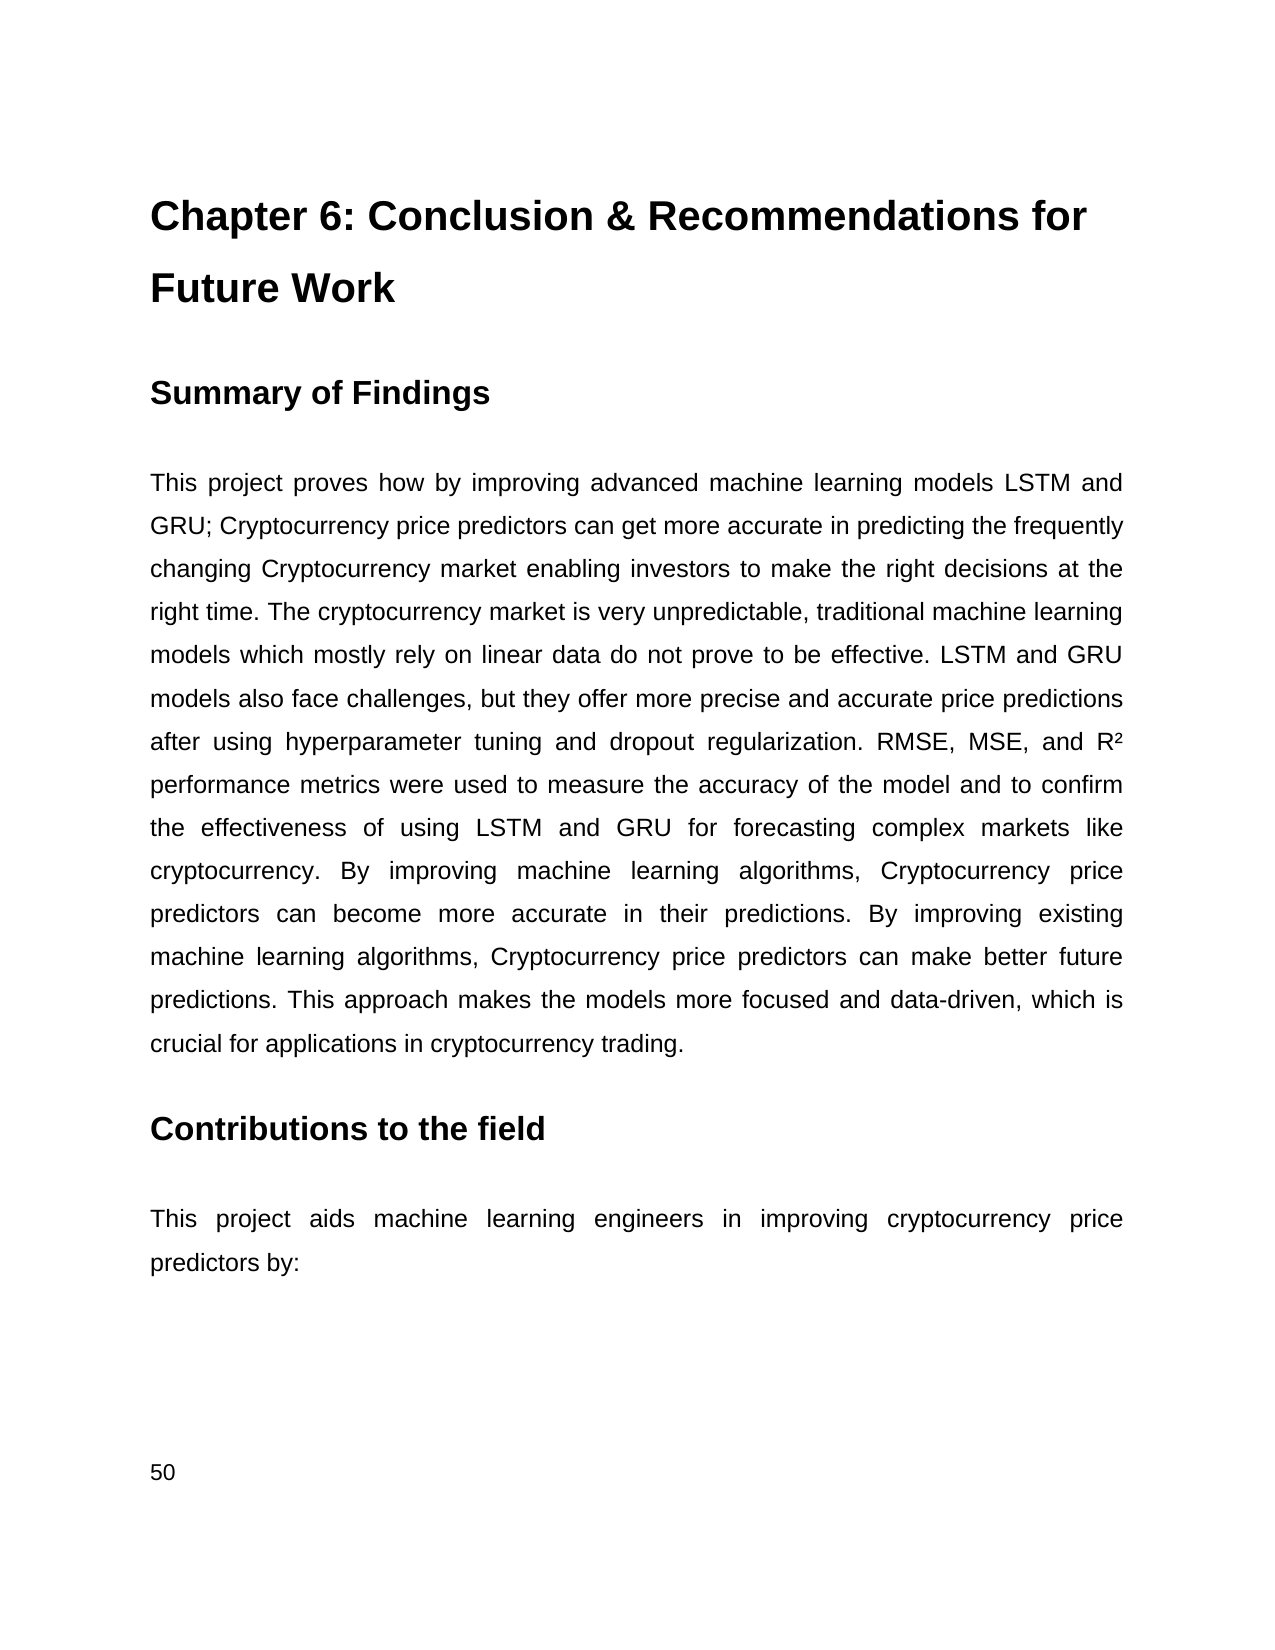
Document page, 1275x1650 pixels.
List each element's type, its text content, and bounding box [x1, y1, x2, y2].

text This project aids machine learning engineers in improving cryptocurrency price predictors by: [150, 1204, 1125, 1276]
subtitle Summary of Findings [150, 373, 1125, 411]
text This project proves how by improving advanced machine learning models LSTM and GRU; Cryptocurrency price predictors can get more accurate in predicting the frequently changing Cryptocurrency market enabling investors to make the right decisions at the right time. The cryptocurrency market is very unpredictable, traditional machine learning models which mostly rely on linear data do not prove to be effective. LSTM and GRU models also face challenges, but they offer more precise and accurate price predictions after using hyperparameter tuning and dropout regularization. RMSE, MSE, and R² performance metrics were used to measure the accuracy of the model and to confirm the effectiveness of using LSTM and GRU for forecasting complex markets like cryptocurrency. By improving machine learning algorithms, Cryptocurrency price predictors can become more accurate in their predictions. By improving existing machine learning algorithms, Cryptocurrency price predictors can make better future predictions. This approach makes the models more focused and data-driven, which is crucial for applications in cryptocurrency trading. [150, 468, 1125, 1057]
subtitle Chapter 6: Conclusion & Recommendations for Future Work [150, 192, 1125, 311]
subtitle Contributions to the field [150, 1109, 1125, 1148]
